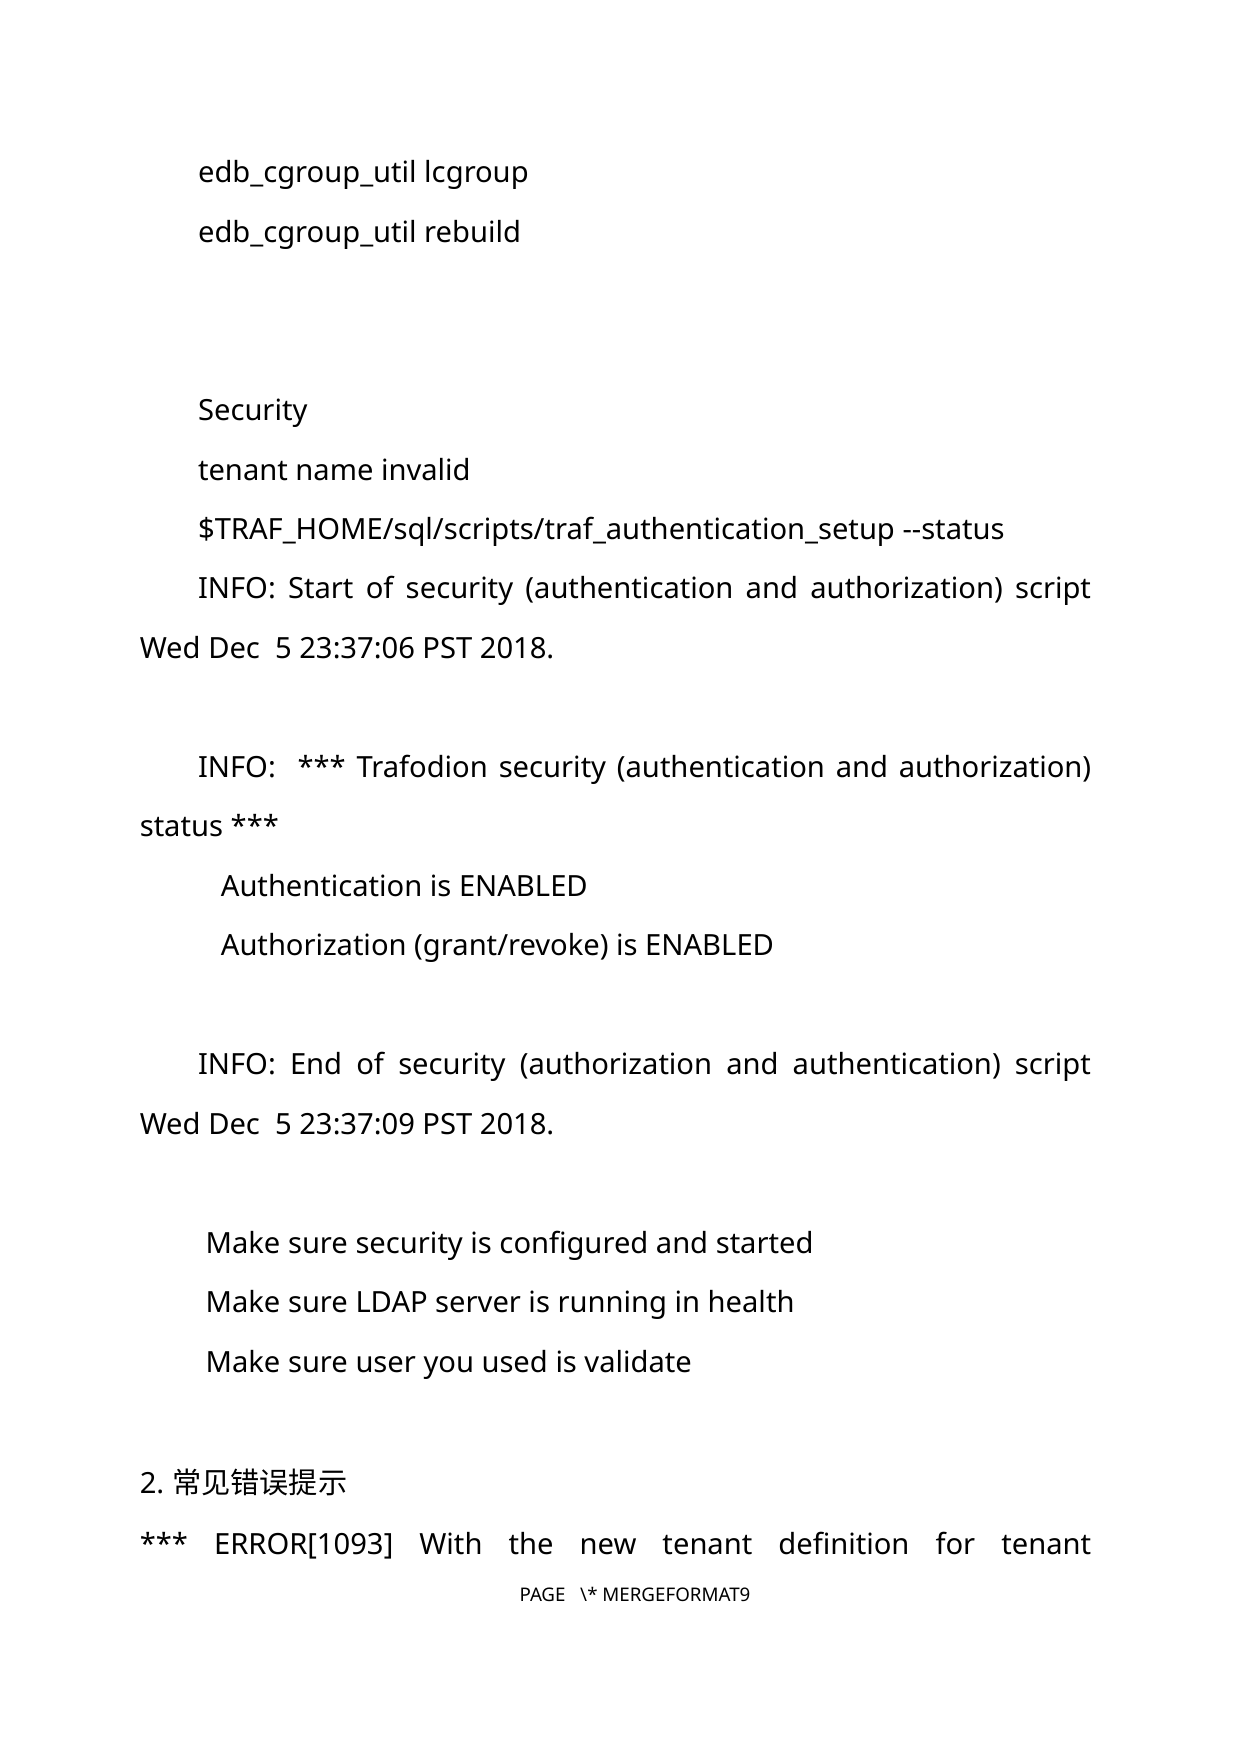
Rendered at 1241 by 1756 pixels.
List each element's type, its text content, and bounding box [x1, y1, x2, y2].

text INFO: Start of security (authentication and authorization) script Wed Dec 5 23:37:06 PST 2018. [139, 568, 1092, 667]
list 常见错误提示 [139, 1460, 1092, 1502]
text edb_cgroup_util lcgroup [139, 151, 1092, 191]
text Authorization (grant/revoke) is ENABLED [139, 925, 1092, 964]
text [139, 1523, 1092, 1563]
text tenant name invalid [139, 449, 1092, 488]
text INFO: End of security (authorization and authentication) script Wed Dec 5 23:37:09 PST 2018. [139, 1044, 1092, 1143]
text INFO: *** Trafodion security (authentication and authorization) status *** [139, 746, 1092, 845]
text $TRAF_HOME/sql/scripts/traf_authentication_setup --status [139, 508, 1092, 548]
text edb_cgroup_util rebuild [139, 211, 1092, 251]
text Security [139, 389, 1092, 429]
text Make sure LDAP server is running in health [139, 1282, 1092, 1321]
text Make sure security is configured and started [139, 1222, 1092, 1262]
text Authentication is ENABLED [139, 865, 1092, 905]
text Make sure user you used is validate [139, 1341, 1092, 1381]
